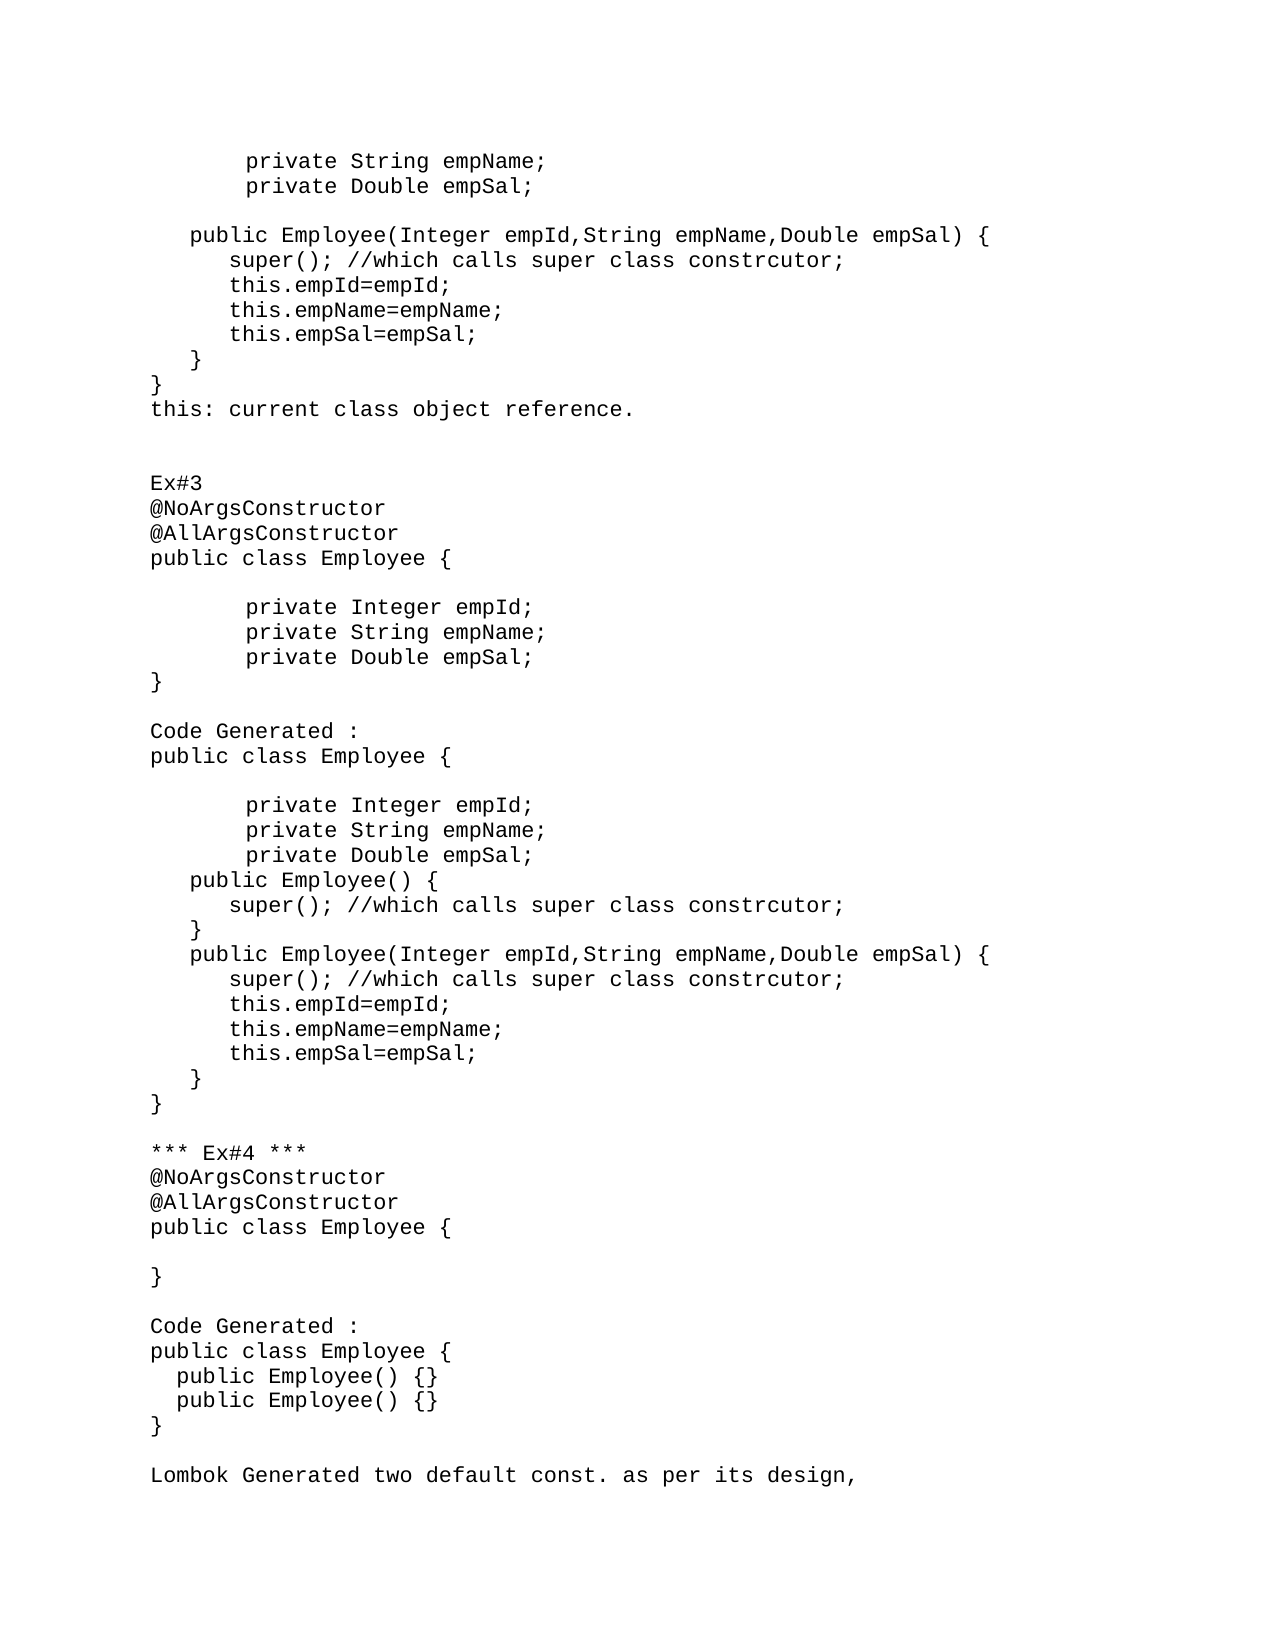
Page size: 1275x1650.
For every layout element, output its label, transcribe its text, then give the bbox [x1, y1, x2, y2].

text public Employee() {} [150, 1365, 1125, 1389]
text private String empName; [150, 819, 1125, 844]
text private String empName; [150, 621, 1125, 646]
text @AllArgsConstructor [150, 1191, 1125, 1216]
text } [150, 1414, 1125, 1439]
text public class Employee { [150, 1340, 1125, 1365]
text } [150, 348, 1125, 373]
text private Double empSal; [150, 844, 1125, 869]
text Lombok Generated two default const. as per its design, [150, 1464, 1125, 1489]
text } [150, 373, 1125, 398]
text super(); //which calls super class constrcutor; [150, 249, 1125, 274]
text super(); //which calls super class constrcutor; [150, 968, 1125, 993]
text Ex#3 [150, 472, 1125, 497]
text this.empName=empName; [150, 1018, 1125, 1042]
text } [150, 1067, 1125, 1092]
text } [150, 1266, 1125, 1290]
text private String empName; [150, 150, 1125, 175]
text this.empId=empId; [150, 274, 1125, 299]
text this.empSal=empSal; [150, 1042, 1125, 1067]
text public Employee() { [150, 869, 1125, 894]
text this: current class object reference. [150, 398, 1125, 423]
text private Double empSal; [150, 646, 1125, 671]
text this.empId=empId; [150, 993, 1125, 1018]
text Code Generated : [150, 720, 1125, 745]
text } [150, 918, 1125, 943]
text public class Employee { [150, 547, 1125, 571]
text @AllArgsConstructor [150, 522, 1125, 547]
text } [150, 1092, 1125, 1117]
text public Employee() {} [150, 1389, 1125, 1414]
text private Integer empId; [150, 794, 1125, 819]
text public Employee(Integer empId,String empName,Double empSal) { [150, 224, 1125, 249]
text super(); //which calls super class constrcutor; [150, 894, 1125, 918]
text this.empName=empName; [150, 299, 1125, 323]
text private Double empSal; [150, 175, 1125, 199]
text public class Employee { [150, 745, 1125, 770]
text Code Generated : [150, 1315, 1125, 1340]
text @NoArgsConstructor [150, 1166, 1125, 1191]
text this.empSal=empSal; [150, 323, 1125, 348]
text } [150, 671, 1125, 695]
text public Employee(Integer empId,String empName,Double empSal) { [150, 943, 1125, 968]
text private Integer empId; [150, 596, 1125, 621]
text public class Employee { [150, 1216, 1125, 1241]
text @NoArgsConstructor [150, 497, 1125, 522]
text *** Ex#4 *** [150, 1142, 1125, 1166]
